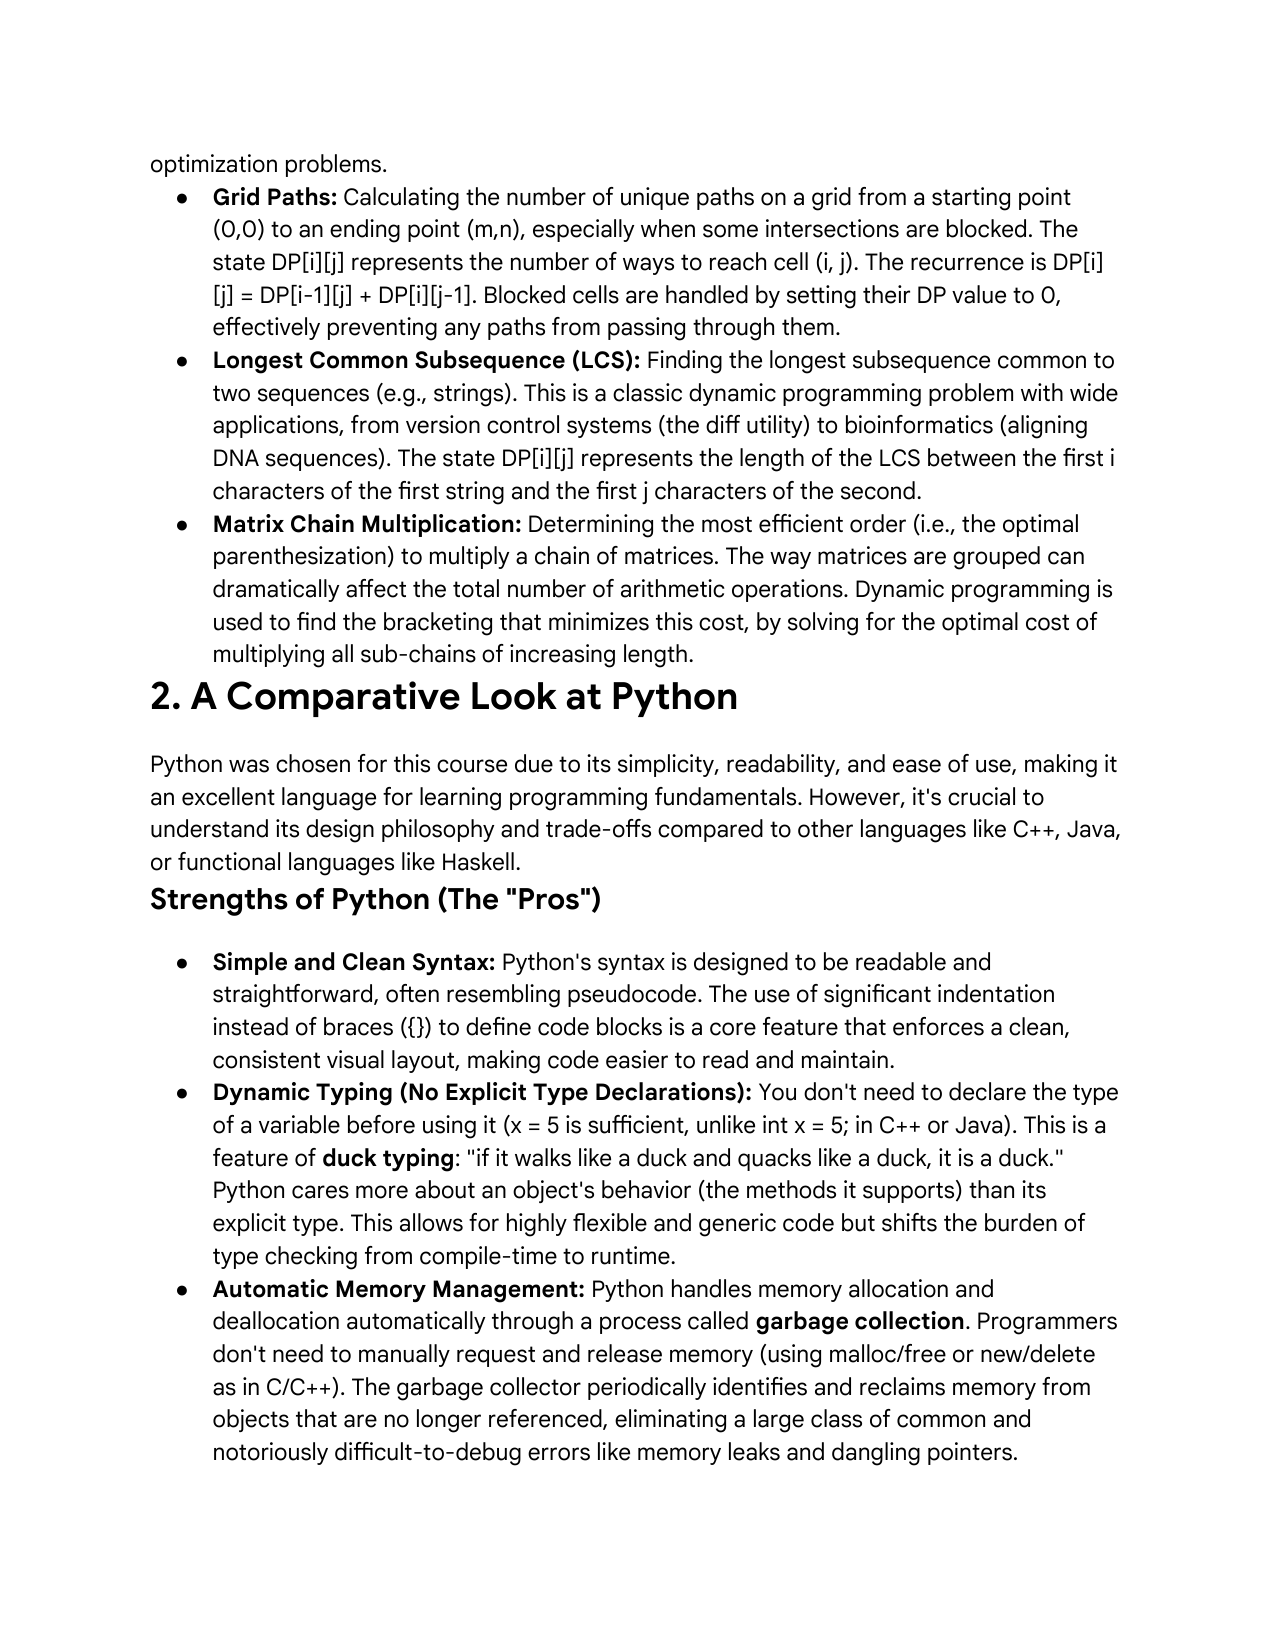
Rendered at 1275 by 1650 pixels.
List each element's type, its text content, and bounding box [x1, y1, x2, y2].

list Simple and Clean Syntax: Python's syntax is designed to be readable and straightforward, often resembling pseudocode. The use of significant indentation instead of braces ({}) to define code blocks is a core feature that enforces a clean, consistent visual layout, making code easier to read and maintain. [175, 948, 1125, 1075]
text Python was chosen for this course due to its simplicity, readability, and ease of use, making it an excellent language for learning programming fundamentals. However, it's crucial to understand its design philosophy and trade-offs compared to other languages like C++, Java, or functional languages like Haskell. [150, 750, 1125, 877]
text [150, 150, 1125, 179]
list Matrix Chain Multiplication: Determining the most efficient order (i.e., the optimal parenthesization) to multiply a chain of matrices. The way matrices are grouped can dramatically affect the total number of arithmetic operations. Dynamic programming is used to find the bracketing that minimizes this cost, by solving for the optimal cost of multiplying all sub-chains of increasing length. [175, 510, 1125, 669]
list Longest Common Subsequence (LCS): Finding the longest subsequence common to two sequences (e.g., strings). This is a classic dynamic programming problem with wide applications, from version control systems (the diff utility) to bioinformatics (aligning DNA sequences). The state DP[i][j] represents the length of the LCS between the first i characters of the first string and the first j characters of the second. [175, 346, 1125, 506]
subtitle 2. A Comparative Look at Python [150, 673, 1125, 720]
list Automatic Memory Management: Python handles memory allocation and deallocation automatically through a process called garbage collection. Programmers don't need to manually request and release memory (using malloc/free or new/delete as in C/C++). The garbage collector periodically identifies and reclaims memory from objects that are no longer referenced, eliminating a large class of common and notoriously difficult-to-debug errors like memory leaks and dangling pointers. [175, 1275, 1125, 1467]
list Dynamic Typing (No Explicit Type Declarations): You don't need to declare the type of a variable before using it (x = 5 is sufficient, unlike int x = 5; in C++ or Java). This is a feature of duck typing: "if it walks like a duck and quacks like a duck, it is a duck." Python cares more about an object's behavior (the methods it supports) than its explicit type. This allows for highly flexible and generic code but shifts the burden of type checking from compile-time to runtime. [175, 1079, 1125, 1271]
subtitle Strengths of Python (The "Pros") [150, 881, 1125, 918]
list Grid Paths: Calculating the number of unique paths on a grid from a starting point (0,0) to an ending point (m,n), especially when some intersections are blocked. The state DP[i][j] represents the number of ways to reach cell (i, j). The recurrence is DP[i][j] = DP[i-1][j] + DP[i][j-1]. Blocked cells are handled by setting their DP value to 0, effectively preventing any paths from passing through them. [175, 183, 1125, 342]
